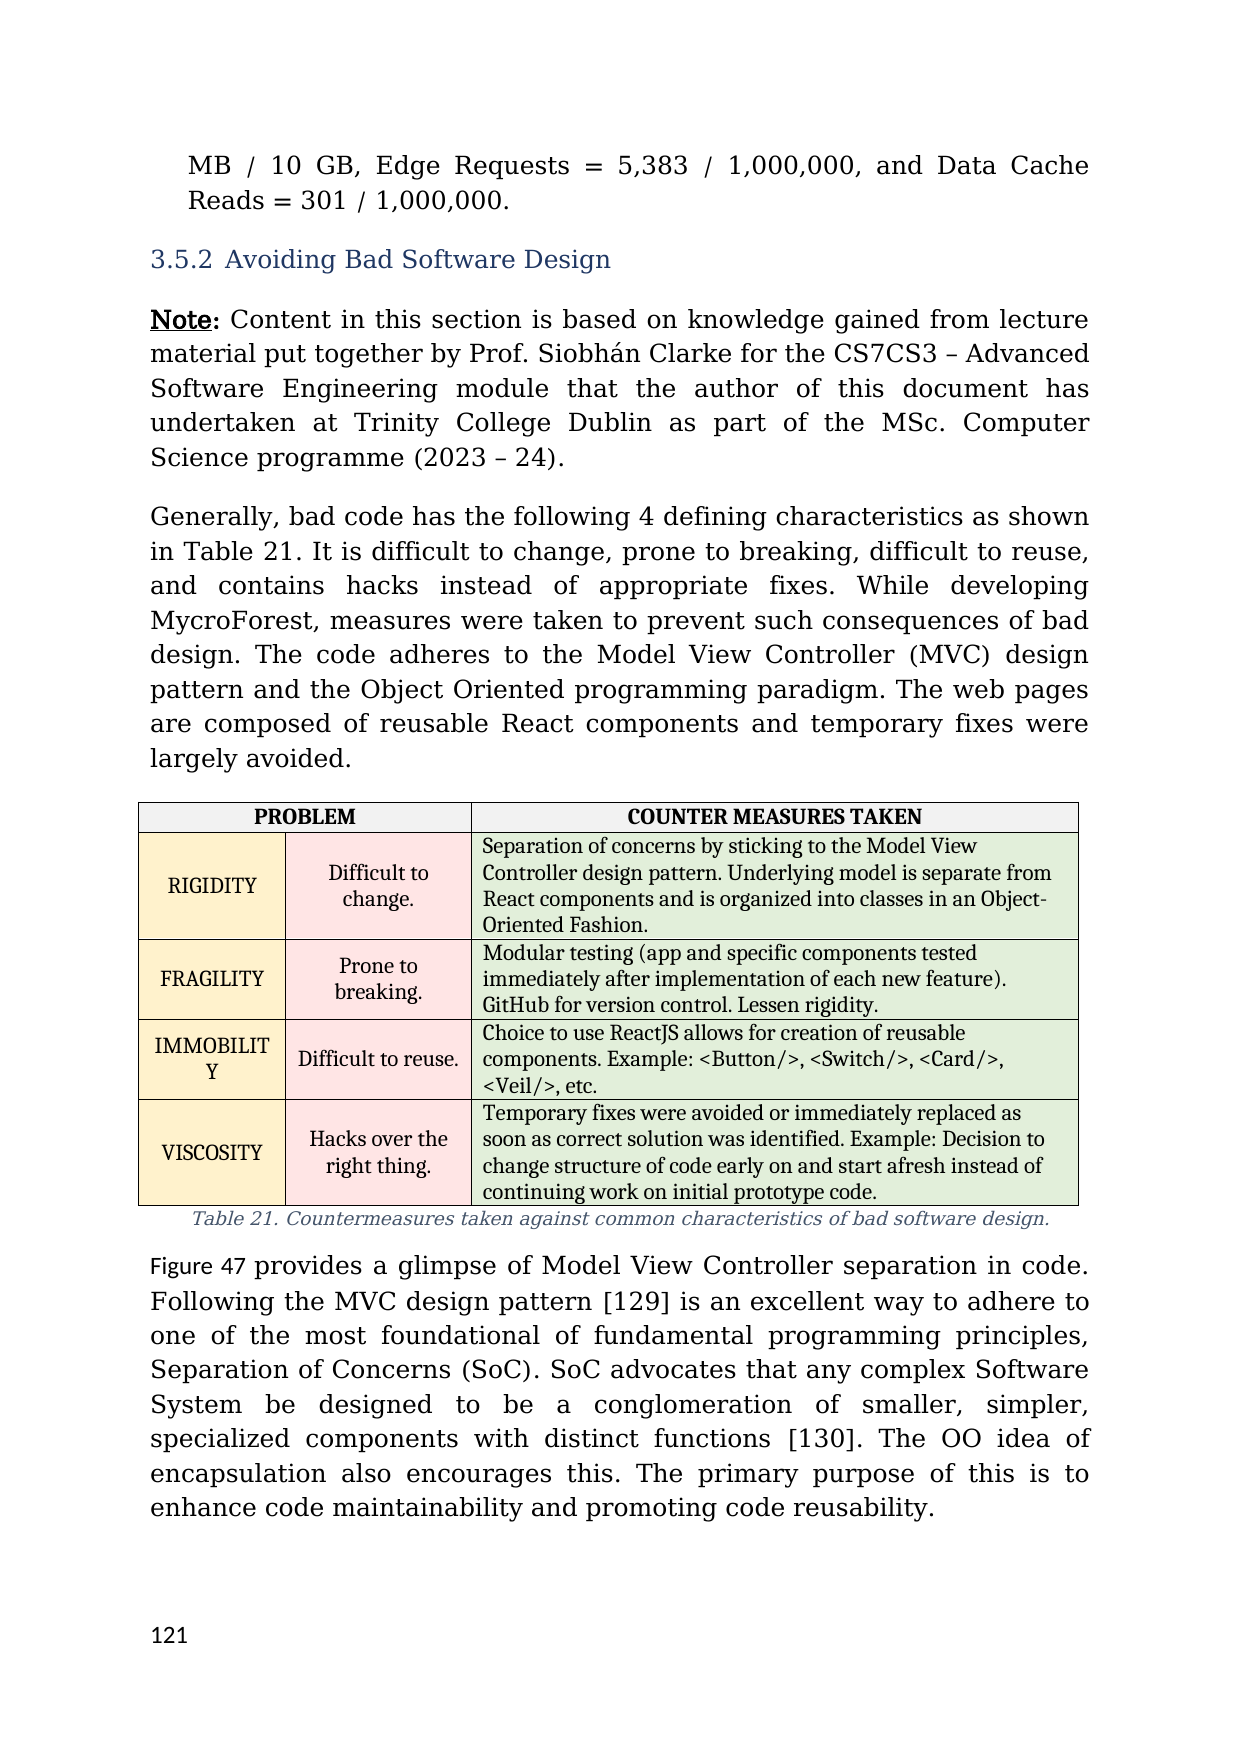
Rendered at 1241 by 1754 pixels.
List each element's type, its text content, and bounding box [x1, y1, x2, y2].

table_cell IMMOBILITY [139, 1020, 285, 1099]
table_cell RIGIDITY [139, 833, 285, 938]
table_cell Choice to use ReactJS allows for creation of reusable components. Example: <Button/>, <Switch/>, <Card/>, <Veil/>, etc. [472, 1020, 1078, 1099]
table_cell FRAGILITY [139, 940, 285, 1019]
table_header COUNTER MEASURES TAKEN [472, 803, 1078, 832]
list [150, 150, 1090, 214]
table_cell VISCOSITY [139, 1100, 285, 1205]
text Generally, bad code has the following 4 defining characteristics as shown in Table 21. It is difficult to change, prone to breaking, difficult to reuse, and contains hacks instead of appropriate fixes. While developing MycroForest, measures were taken to prevent such consequences of bad design. The code adheres to the Model View Controller (MVC) design pattern and the Object Oriented programming paradigm. The web pages are composed of reusable React components and temporary fixes were largely avoided. [150, 501, 1090, 772]
text Figure 47 provides a glimpse of Model View Controller separation in code. Following the MVC design pattern [129] is an excellent way to adhere to one of the most foundational of fundamental programming principles, Separation of Concerns (SoC). SoC advocates that any complex Software System be designed to be a conglomeration of smaller, simpler, specialized components with distinct functions [130]. The OO idea of encapsulation also encourages this. The primary purpose of this is to enhance code maintainability and promoting code reusability. [150, 1249, 1090, 1522]
subtitle Avoiding Bad Software Design [150, 244, 1090, 274]
table_cell Temporary fixes were avoided or immediately replaced as soon as correct solution was identified. Example: Decision to change structure of code early on and start afresh instead of continuing work on initial prototype code. [472, 1100, 1078, 1205]
table_cell Separation of concerns by sticking to the Model View Controller design pattern. Underlying model is separate from React components and is organized into classes in an Object-Oriented Fashion. [472, 833, 1078, 938]
table_cell Difficult to change. [286, 833, 471, 938]
table_cell Difficult to reuse. [286, 1020, 471, 1099]
table_cell Hacks over the right thing. [286, 1100, 471, 1205]
table_header PROBLEM [139, 803, 471, 832]
table_cell Prone to breaking. [286, 940, 471, 1019]
text Table 21. Countermeasures taken against common characteristics of bad software design. [150, 1206, 1090, 1229]
table_cell Modular testing (app and specific components tested immediately after implementation of each new feature). GitHub for version control. Lessen rigidity. [472, 940, 1078, 1019]
text Note: Content in this section is based on knowledge gained from lecture material put together by Prof. Siobhán Clarke for the CS7CS3 – Advanced Software Engineering module that the author of this document has undertaken at Trinity College Dublin as part of the MSc. Computer Science programme (2023 – 24). [150, 303, 1090, 471]
